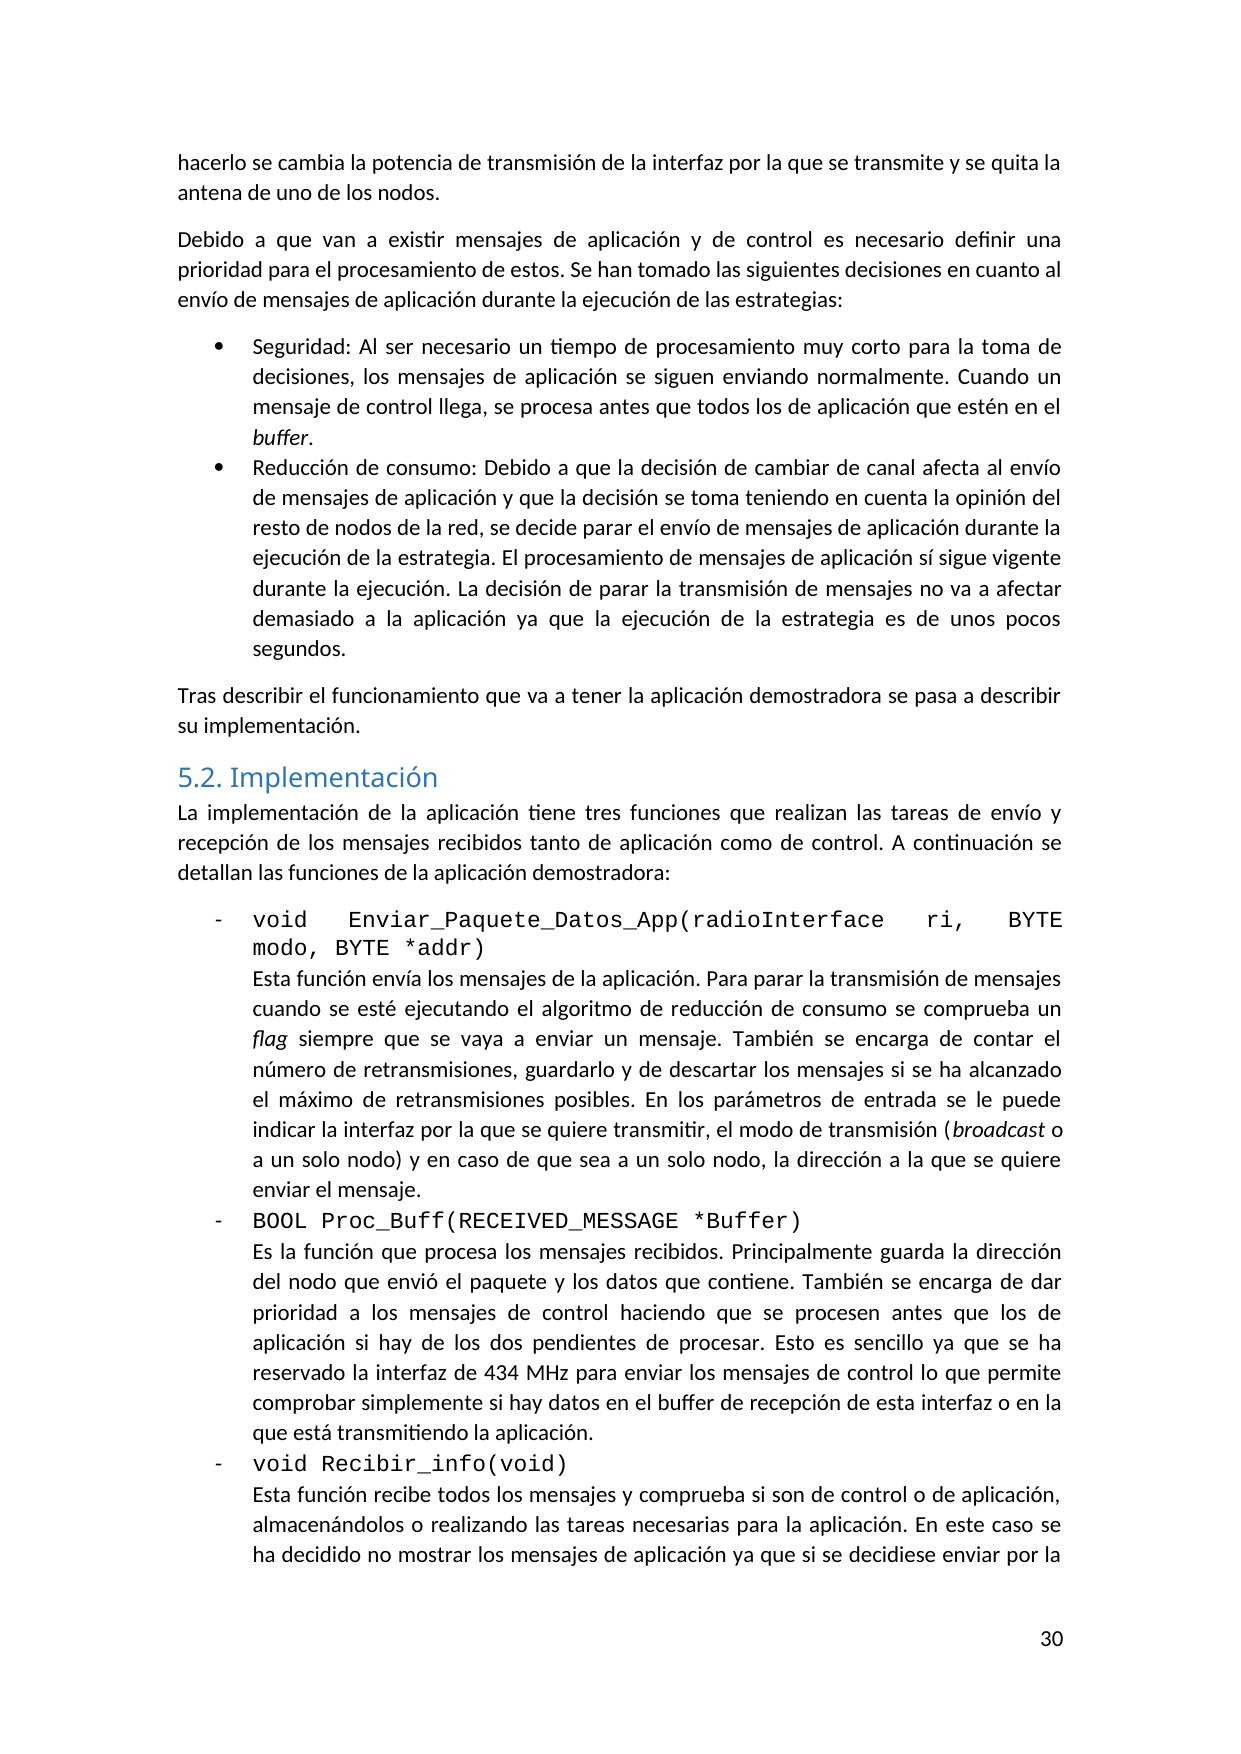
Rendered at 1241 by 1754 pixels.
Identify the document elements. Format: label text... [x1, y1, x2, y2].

text Debido a que van a existir mensajes de aplicación y de control es necesario definir una prioridad para el procesamiento de estos. Se han tomado las siguientes decisiones en cuanto al envío de mensajes de aplicación durante la ejecución de las estrategias: [177, 225, 1063, 313]
list Reducción de consumo: Debido a que la decisión de cambiar de canal afecta al envío de mensajes de aplicación y que la decisión se toma teniendo en cuenta la opinión del resto de nodos de la red, se decide parar el envío de mensajes de aplicación durante la ejecución de la estrategia. El procesamiento de mensajes de aplicación sí sigue vigente durante la ejecución. La decisión de parar la transmisión de mensajes no va a afectar demasiado a la aplicación ya que la ejecución de la estrategia es de unos pocos segundos. [215, 453, 1063, 662]
list void Enviar_Paquete_Datos_App(radioInterface ri, BYTE modo, BYTE *addr) [215, 905, 1063, 962]
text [177, 148, 1063, 206]
text La implementación de la aplicación tiene tres funciones que realizan las tareas de envío y recepción de los mensajes recibidos tanto de aplicación como de control. A continuación se detallan las funciones de la aplicación demostradora: [177, 798, 1063, 886]
text Tras describir el funcionamiento que va a tener la aplicación demostradora se pasa a describir su implementación. [177, 681, 1063, 739]
subtitle Implementación [177, 758, 1063, 795]
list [252, 1480, 1063, 1569]
list void Recibir_info(void) [215, 1449, 1063, 1478]
list Es la función que procesa los mensajes recibidos. Principalmente guarda la dirección del nodo que envió el paquete y los datos que contiene. También se encarga de dar prioridad a los mensajes de control haciendo que se procesen antes que los de aplicación si hay de los dos pendientes de procesar. Esto es sencillo ya que se ha reservado la interfaz de 434 MHz para enviar los mensajes de control lo que permite comprobar simplemente si hay datos en el buffer de recepción de esta interfaz o en la que está transmitiendo la aplicación. [252, 1237, 1063, 1447]
list BOOL Proc_Buff(RECEIVED_MESSAGE *Buffer) [215, 1206, 1063, 1235]
list Seguridad: Al ser necesario un tiempo de procesamiento muy corto para la toma de decisiones, los mensajes de aplicación se siguen enviando normalmente. Cuando un mensaje de control llega, se procesa antes que todos los de aplicación que estén en el buffer. [215, 332, 1063, 451]
list Esta función envía los mensajes de la aplicación. Para parar la transmisión de mensajes cuando se esté ejecutando el algoritmo de reducción de consumo se comprueba un flag siempre que se vaya a enviar un mensaje. También se encarga de contar el número de retransmisiones, guardarlo y de descartar los mensajes si se ha alcanzado el máximo de retransmisiones posibles. En los parámetros de entrada se le puede indicar la interfaz por la que se quiere transmitir, el modo de transmisión (broadcast o a un solo nodo) y en caso de que sea a un solo nodo, la dirección a la que se quiere enviar el mensaje. [252, 964, 1063, 1204]
